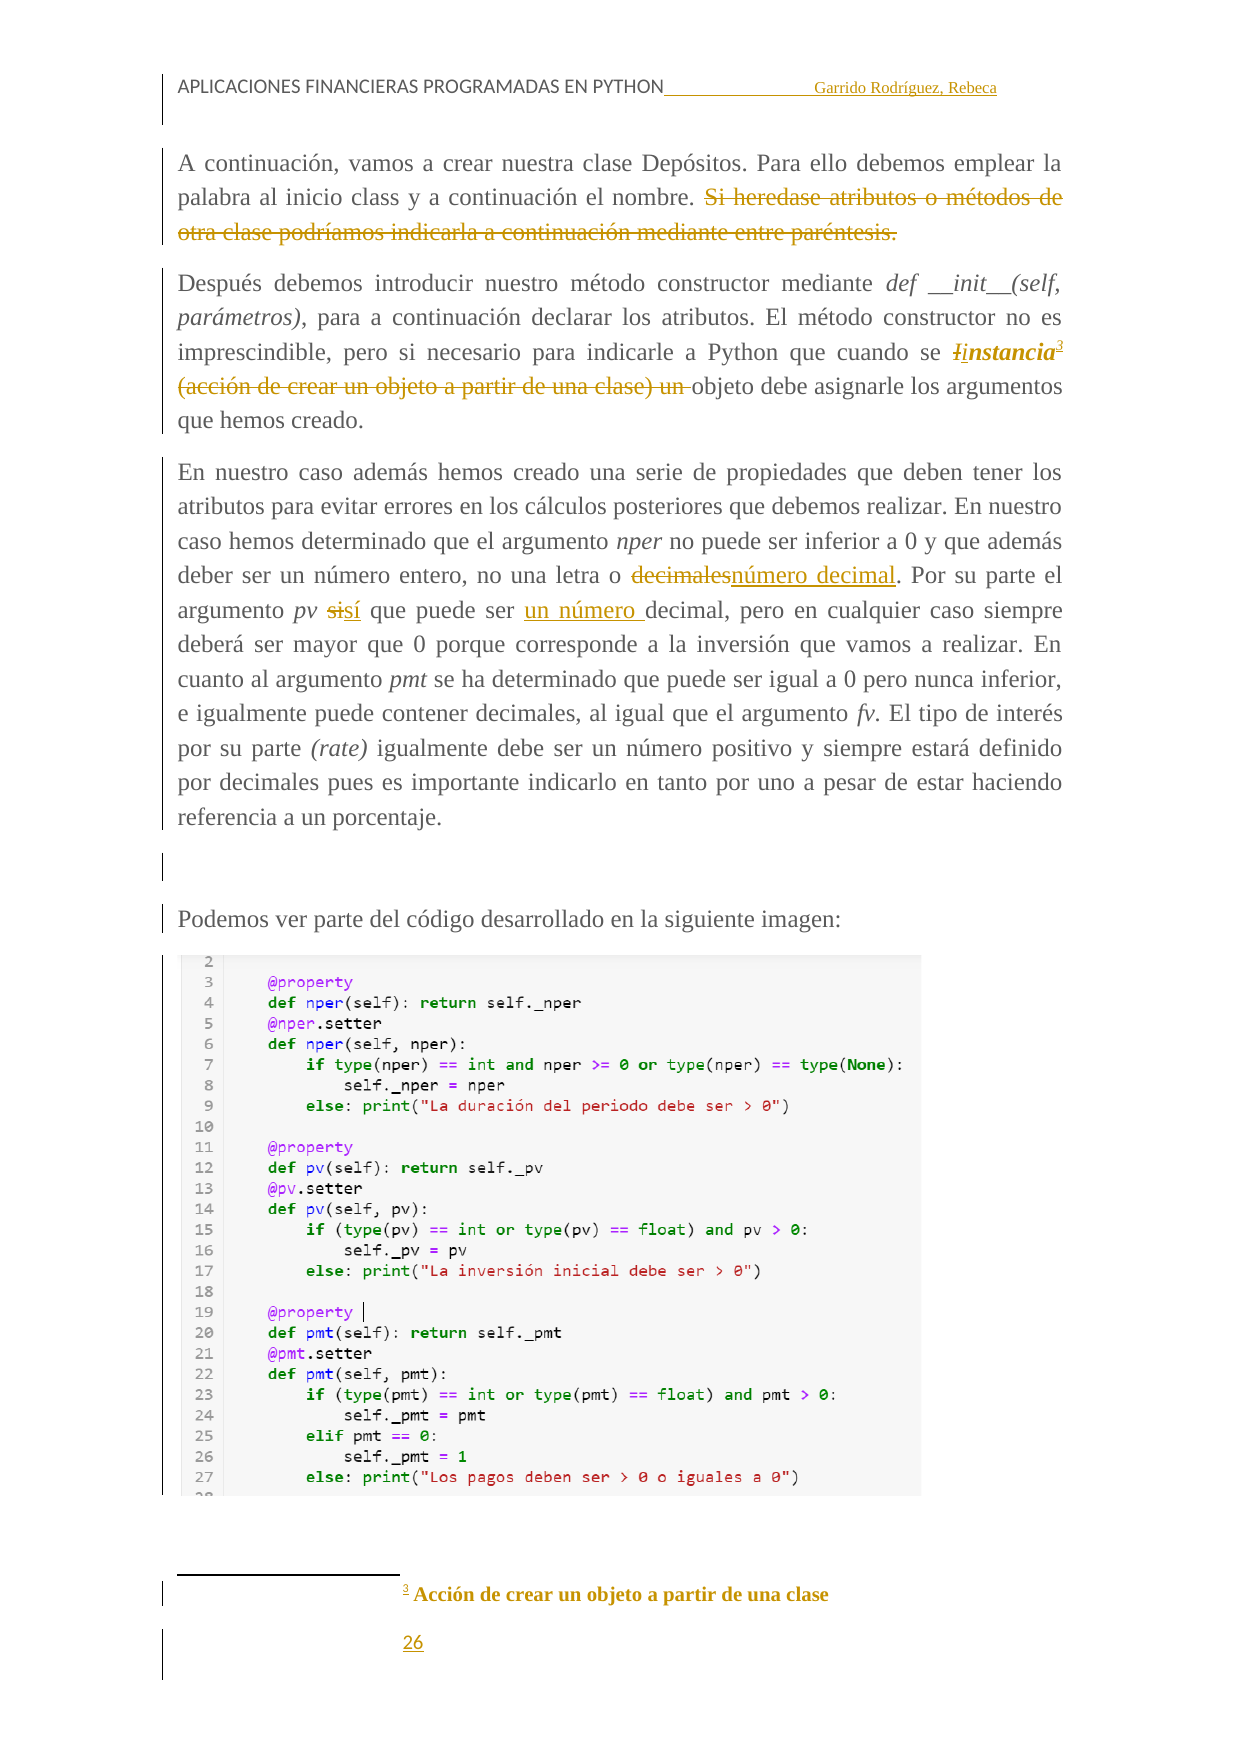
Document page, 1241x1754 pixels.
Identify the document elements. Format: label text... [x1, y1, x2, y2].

text En nuestro caso además hemos creado una serie de propiedades que deben tener los atributos para evitar errores en los cálculos posteriores que debemos realizar. En nuestro caso hemos determinado que el argumento nper no puede ser inferior a 0 y que además deber ser un número entero, no una letra o . Por su parte el argumento pv que puede ser decimal, pero en cualquier caso siempre deberá ser mayor que 0 porque corresponde a la inversión que vamos a realizar. En cuanto al argumento pmt se ha determinado que puede ser igual a 0 pero nunca inferior, e igualmente puede contener decimales, al igual que el argumento fv. El tipo de interés por su parte (rate) igualmente debe ser un número positivo y siempre estará definido por decimales pues es importante indicarlo en tanto por uno a pesar de estar haciendo referencia a un porcentaje. [177, 457, 1063, 830]
text Podemos ver parte del código desarrollado en la siguiente imagen: [177, 904, 1063, 933]
picture [177, 955, 922, 1496]
text Después debemos introducir nuestro método constructor mediante def __init__(self, parámetros), para a continuación declarar los atributos. El método constructor no es imprescindible, pero si necesario para indicarle a Python que cuando se nstancia objeto debe asignarle los argumentos que hemos creado. [177, 268, 1063, 434]
text A continuación, vamos a crear nuestra clase Depósitos. Para ello debemos emplear la palabra al inicio class y a continuación el nombre. [177, 148, 1063, 245]
